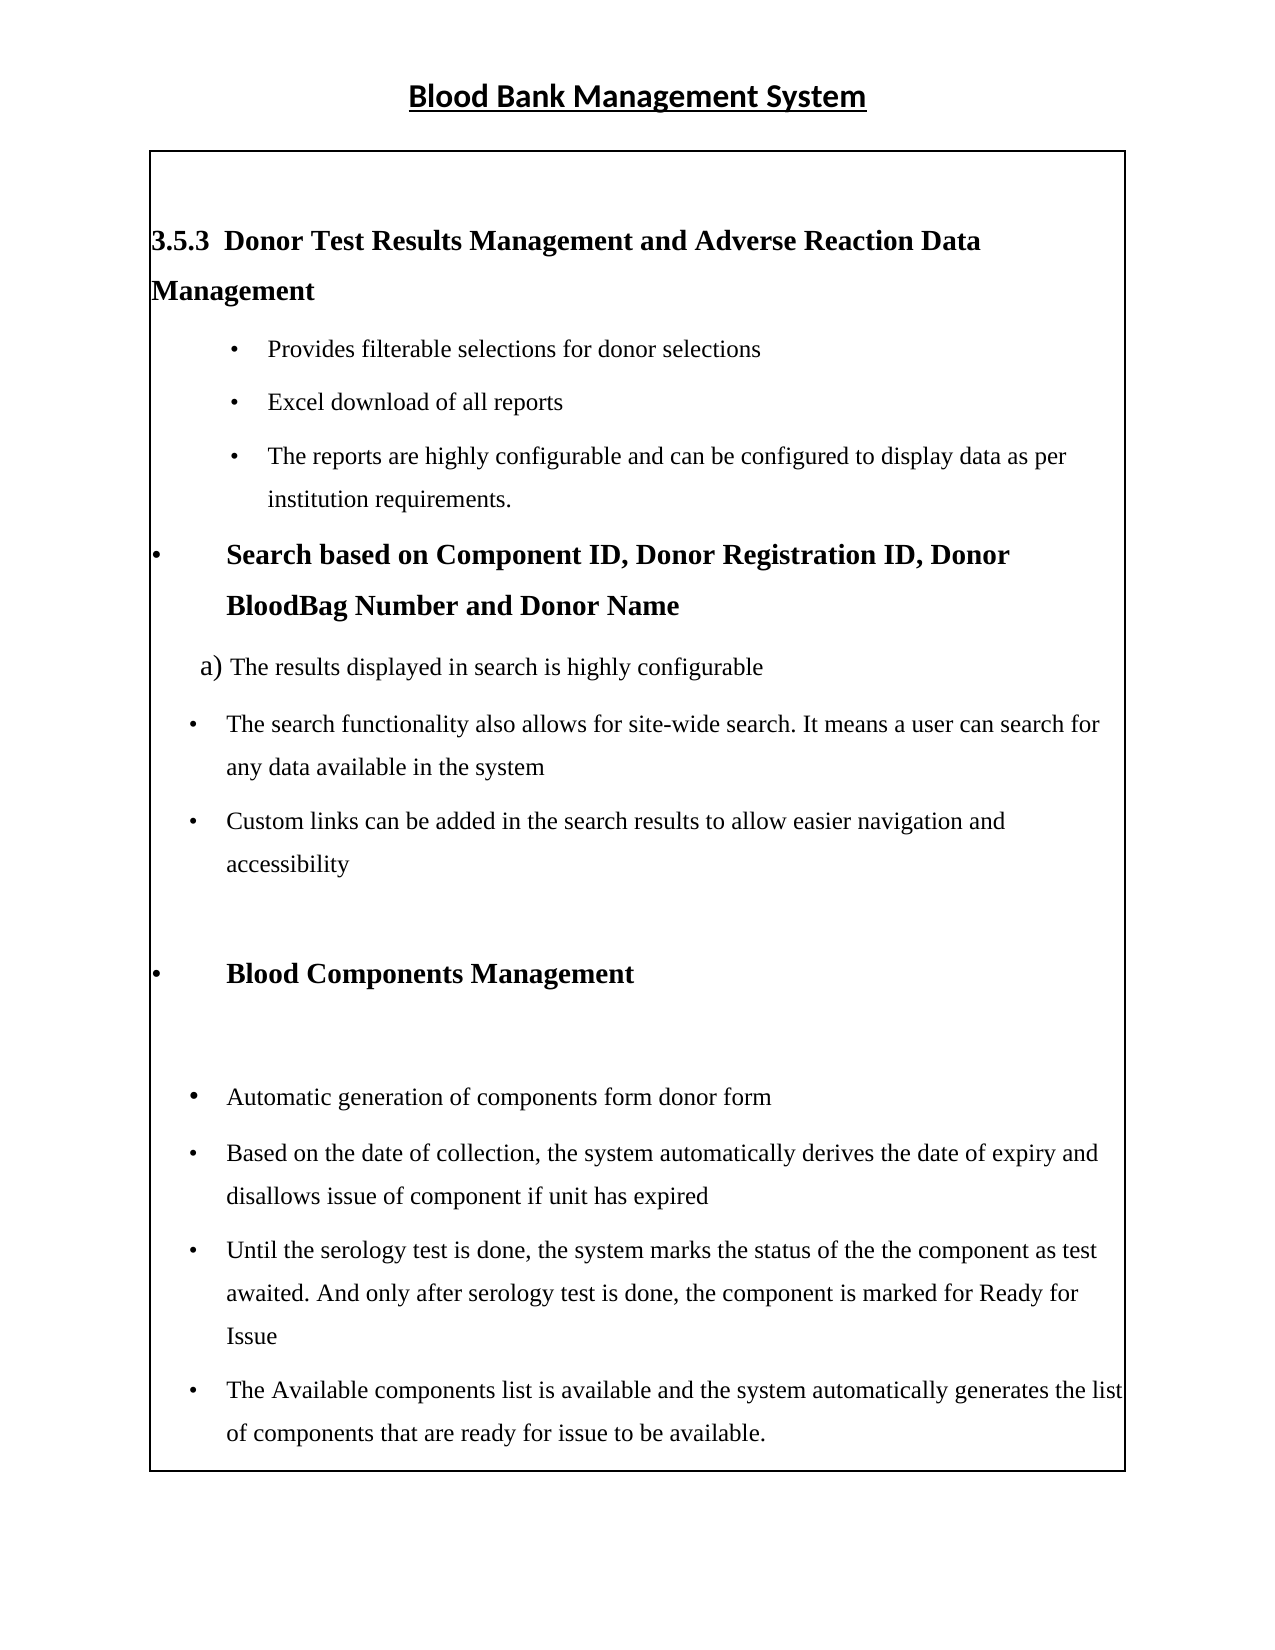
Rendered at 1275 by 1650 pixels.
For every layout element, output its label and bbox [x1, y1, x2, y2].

table_header [151, 152, 1124, 1470]
